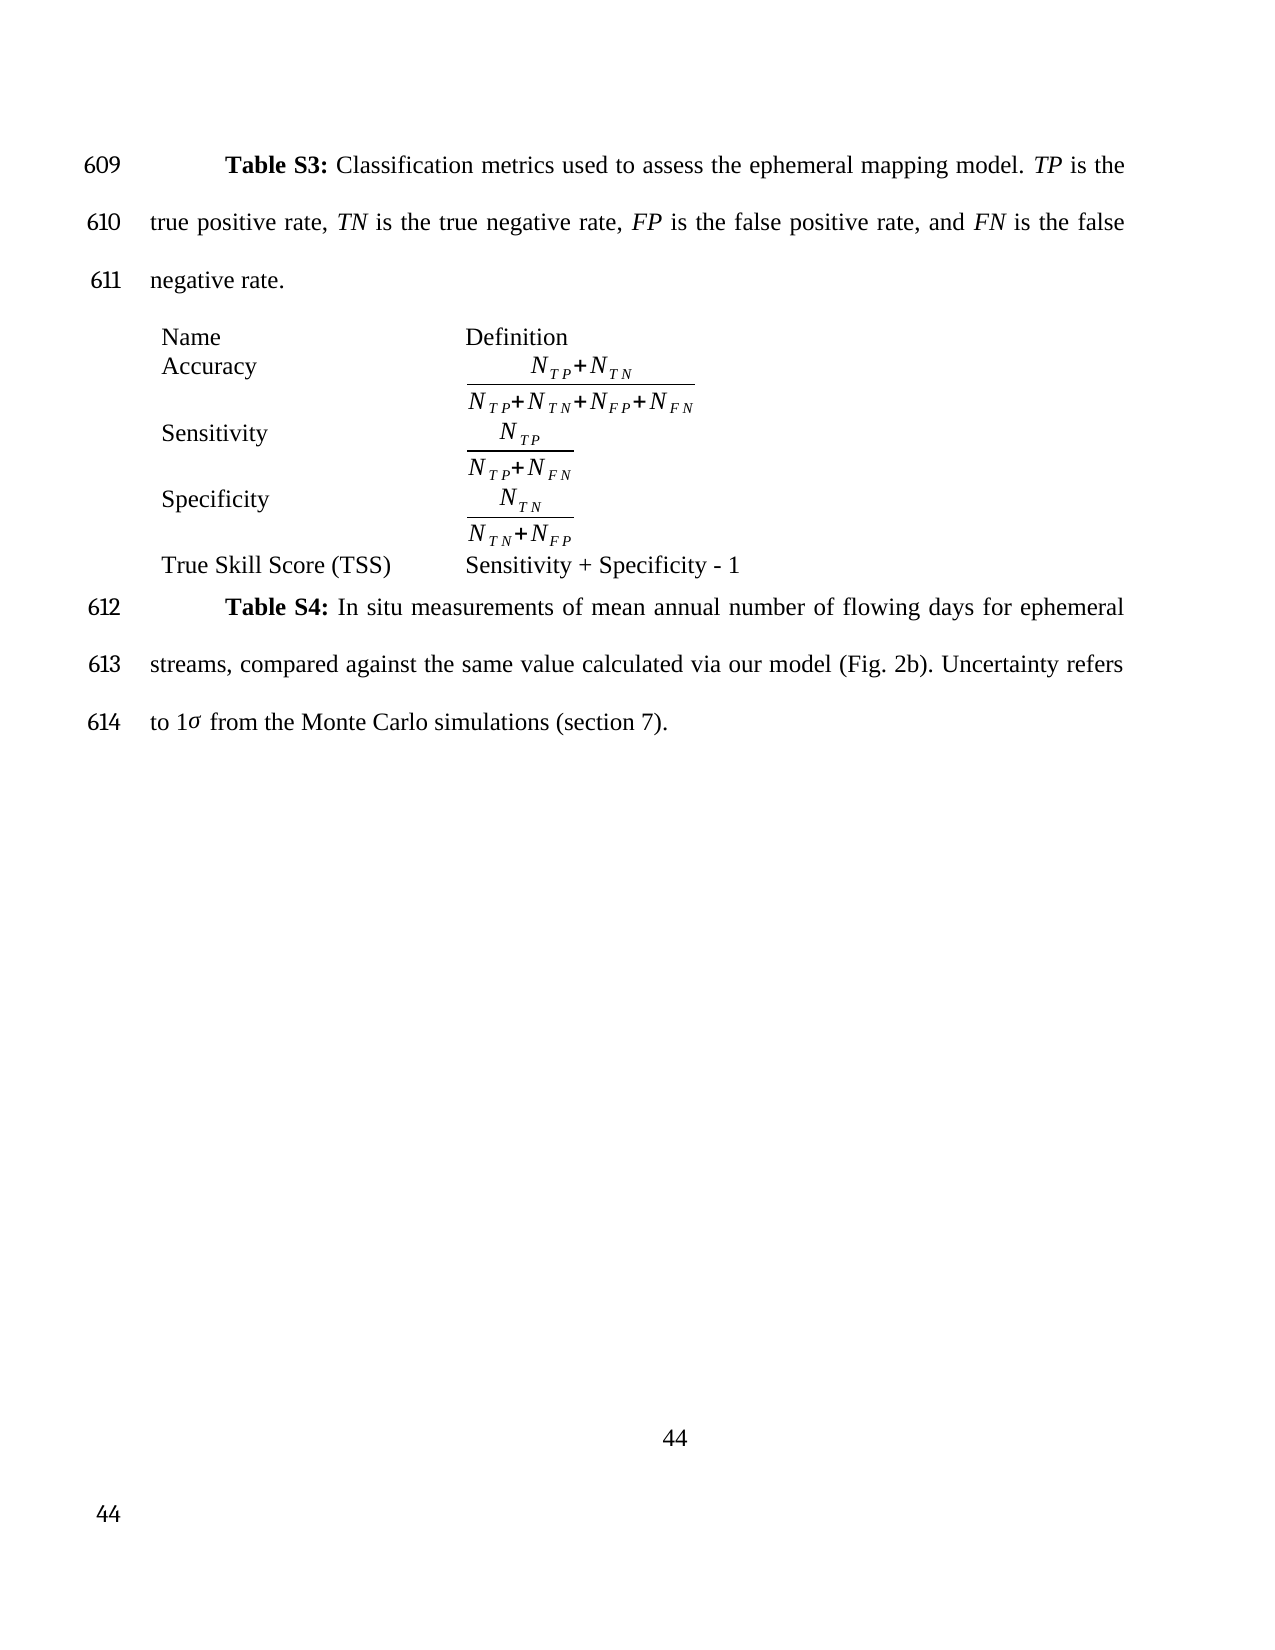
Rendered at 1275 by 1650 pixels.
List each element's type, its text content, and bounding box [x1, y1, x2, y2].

table_cell [454, 418, 1125, 484]
table_cell True Skill Score (TSS) [150, 550, 454, 579]
table_cell Specificity [150, 484, 454, 550]
text Table S3: Classification metrics used to assess the ephemeral mapping model. TP is the true positive rate, TN is the true negative rate, FP is the false positive rate, and FN is the false negative rate. [150, 150, 1125, 294]
text Table S4: In situ measurements of mean annual number of flowing days for ephemeral streams, compared against the same value calculated via our model (Fig. 2b). Uncertainty refers to 1 from the Monte Carlo simulations (section 7). [150, 592, 1125, 735]
table_header Definition [454, 323, 1125, 351]
table_cell Accuracy [150, 351, 454, 418]
table_cell [454, 351, 1125, 418]
table_cell Sensitivity + Specificity - 1 [454, 550, 1125, 579]
table_cell Sensitivity [150, 418, 454, 484]
table_cell [454, 484, 1125, 550]
table_header Name [150, 323, 454, 351]
